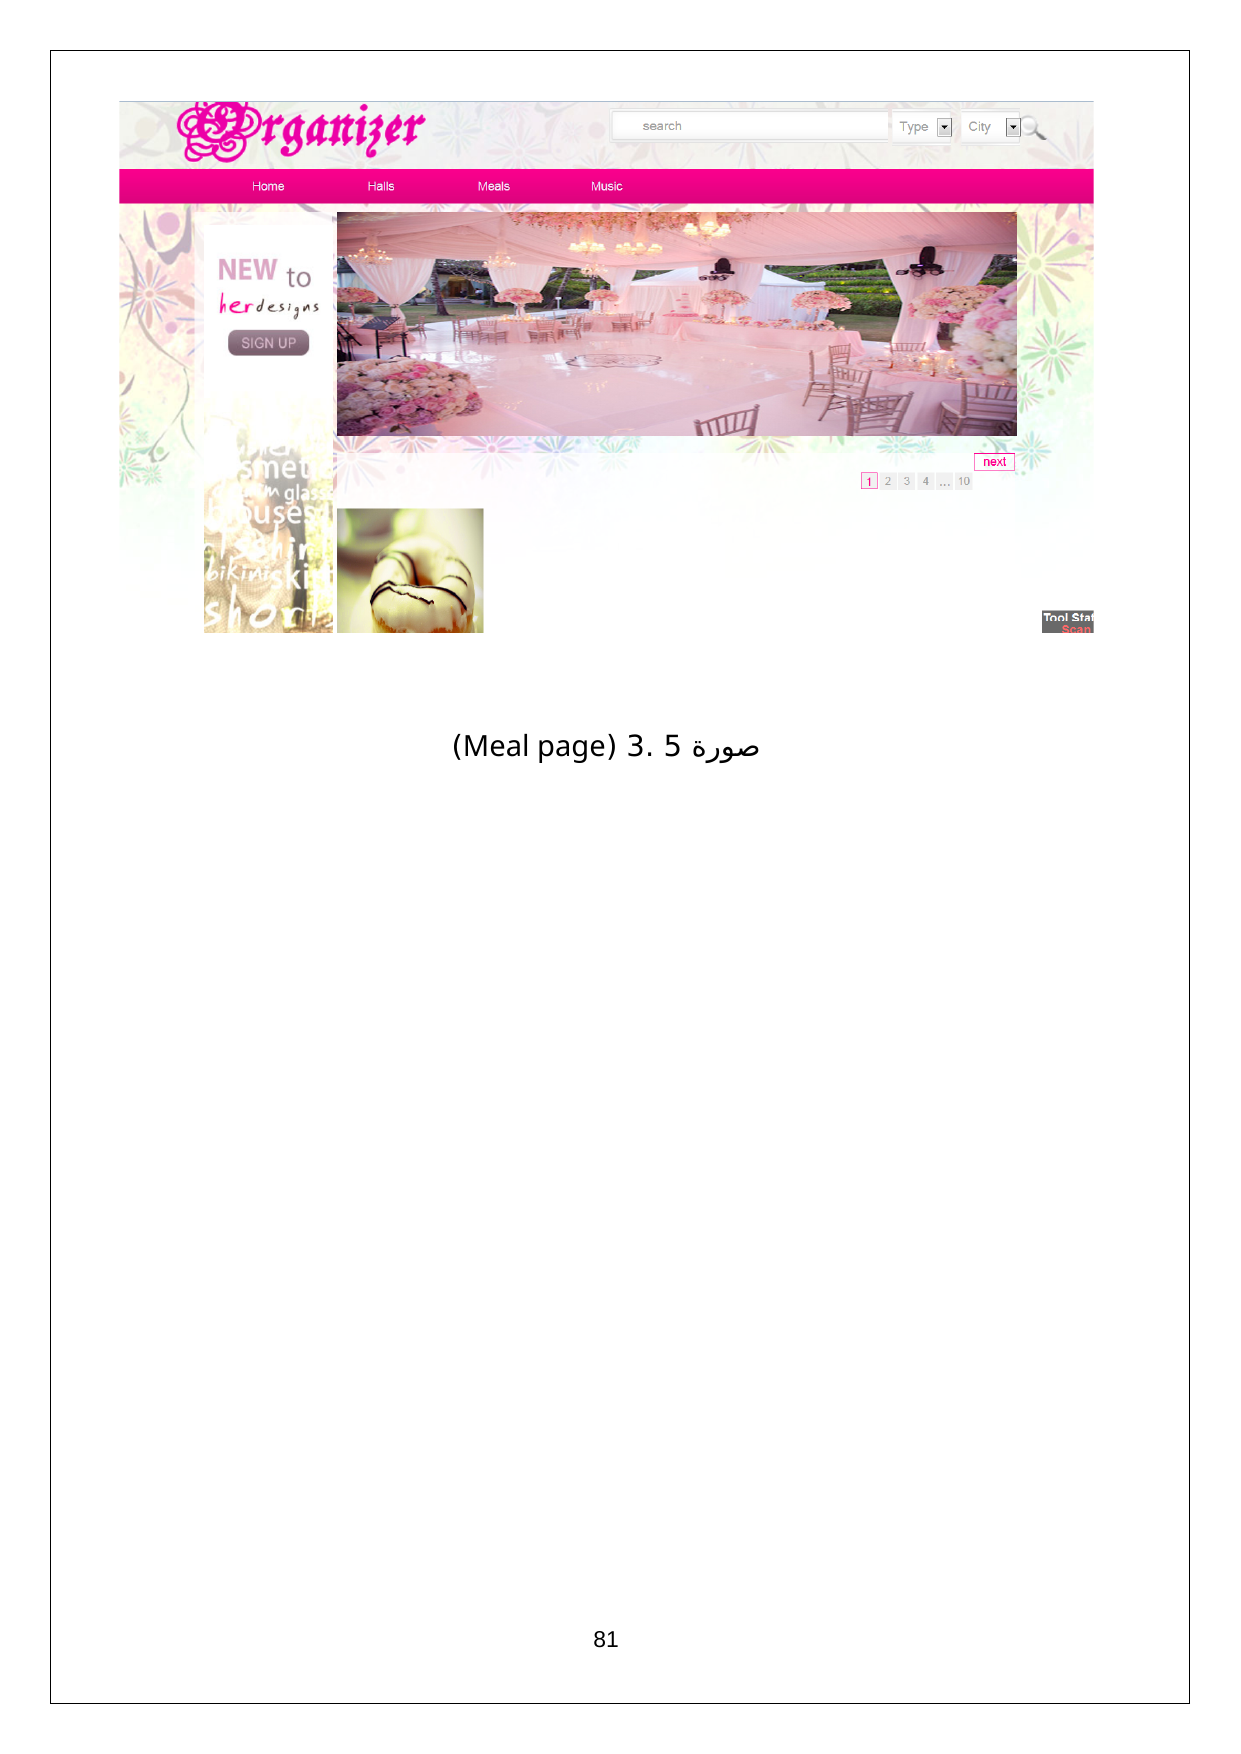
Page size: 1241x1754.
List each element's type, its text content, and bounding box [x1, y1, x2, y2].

picture [119, 101, 1094, 633]
text صورة 5 .3 (Meal page) [118, 726, 1094, 765]
